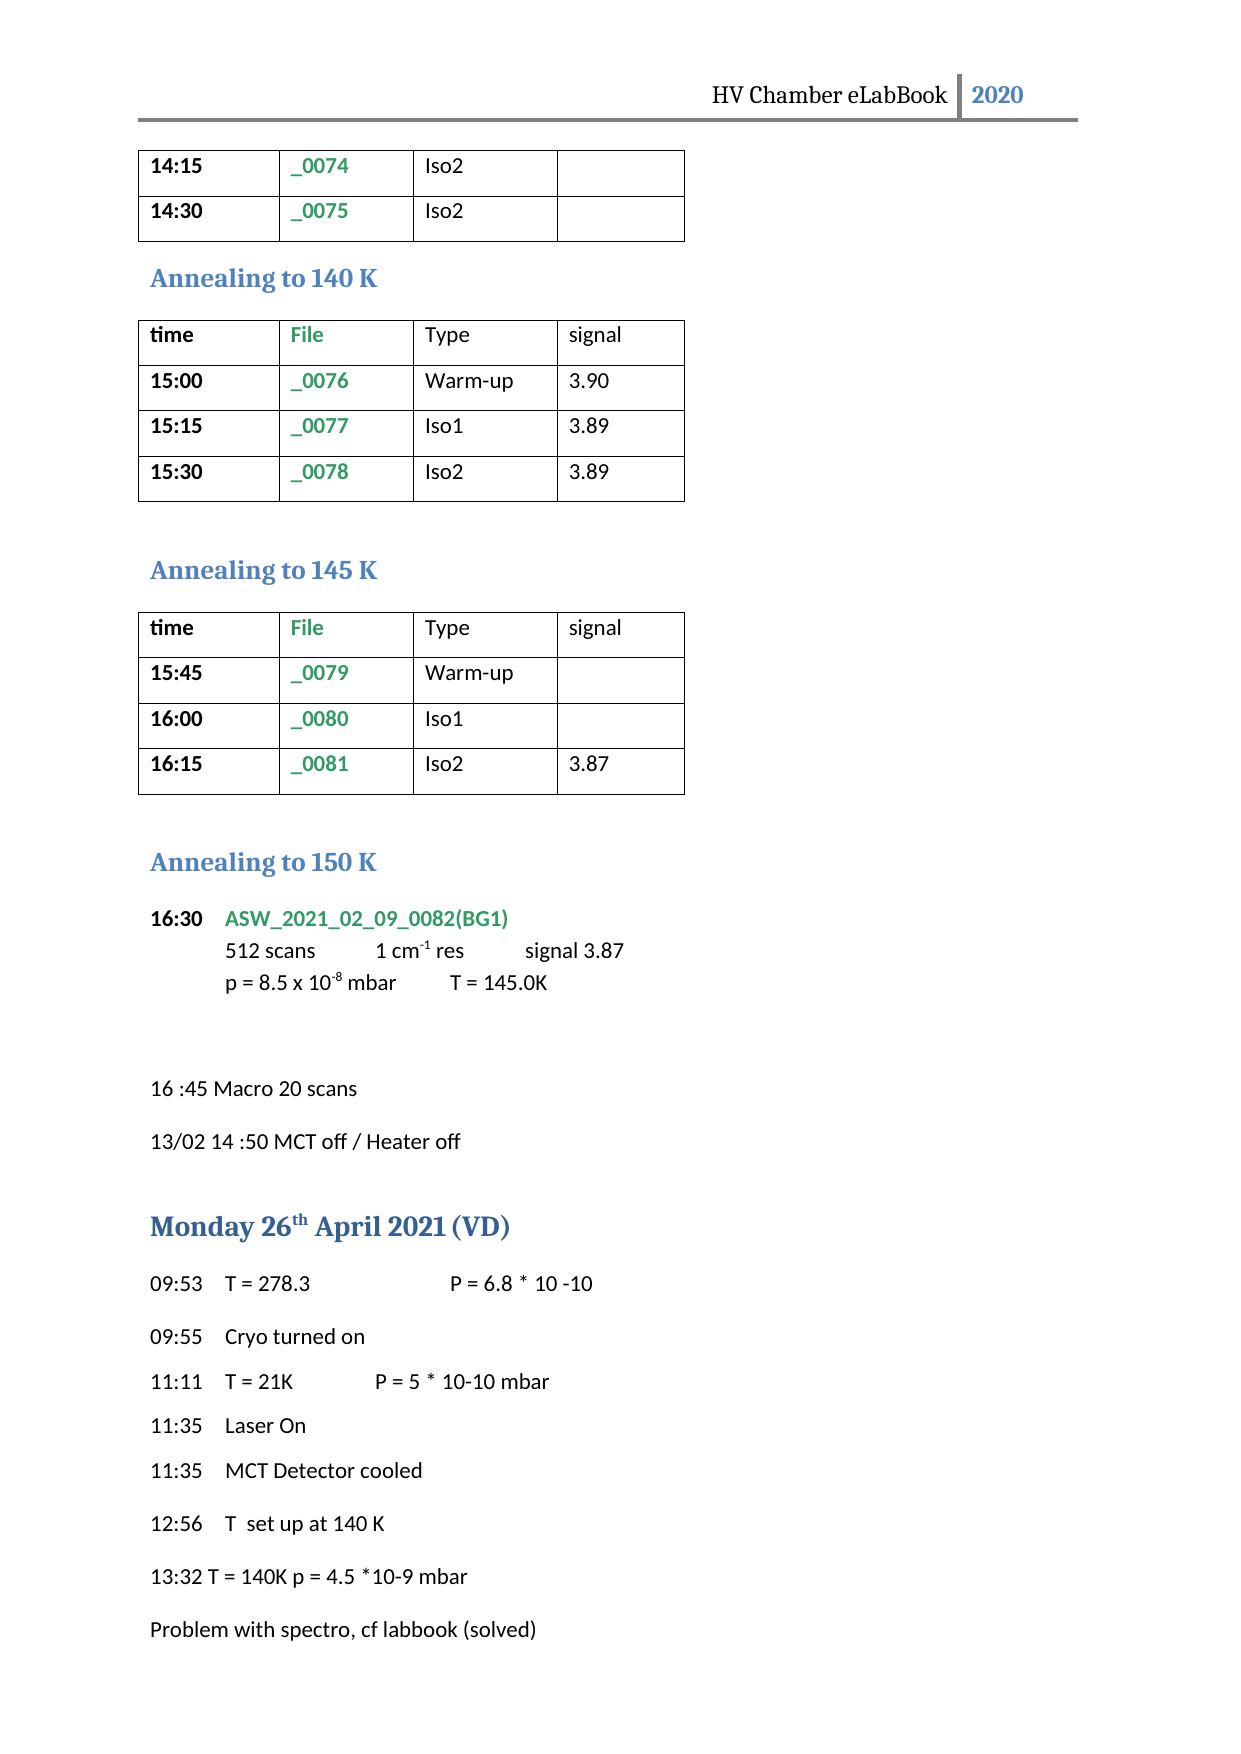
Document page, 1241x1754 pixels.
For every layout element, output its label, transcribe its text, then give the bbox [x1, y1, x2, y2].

subtitle Monday 26th April 2021 (VD) [150, 1210, 1090, 1243]
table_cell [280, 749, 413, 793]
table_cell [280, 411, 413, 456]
text 13:32 T = 140K p = 4.5 *10-9 mbar [150, 1562, 1090, 1590]
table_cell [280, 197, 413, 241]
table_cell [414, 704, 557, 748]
text 09:55 Cryo turned on [150, 1322, 1090, 1350]
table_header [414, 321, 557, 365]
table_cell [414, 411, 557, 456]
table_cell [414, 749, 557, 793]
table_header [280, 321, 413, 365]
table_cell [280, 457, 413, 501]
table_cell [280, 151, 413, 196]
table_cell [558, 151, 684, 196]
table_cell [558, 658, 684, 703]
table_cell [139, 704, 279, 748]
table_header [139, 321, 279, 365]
text 16:30 ASW_2021_02_09_0082(BG1) [150, 904, 1090, 932]
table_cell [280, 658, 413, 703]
text 12:56 T set up at 140 K [150, 1509, 1090, 1537]
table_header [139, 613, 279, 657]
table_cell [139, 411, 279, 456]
text 11:11 T = 21K P = 5 * 10-10 mbar [150, 1367, 1090, 1395]
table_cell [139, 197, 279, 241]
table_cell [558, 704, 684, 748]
subtitle Annealing to 140 K [150, 263, 1090, 294]
subtitle Annealing to 145 K [150, 555, 1090, 586]
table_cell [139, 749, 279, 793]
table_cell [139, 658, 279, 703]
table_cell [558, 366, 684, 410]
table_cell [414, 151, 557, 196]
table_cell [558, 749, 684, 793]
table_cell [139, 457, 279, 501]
text 13/02 14 :50 MCT off / Heater off [150, 1127, 1090, 1156]
subtitle Annealing to 150 K [150, 847, 1090, 879]
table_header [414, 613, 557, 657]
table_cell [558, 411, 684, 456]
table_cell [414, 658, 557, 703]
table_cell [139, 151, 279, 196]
text 16 :45 Macro 20 scans [150, 1074, 1090, 1102]
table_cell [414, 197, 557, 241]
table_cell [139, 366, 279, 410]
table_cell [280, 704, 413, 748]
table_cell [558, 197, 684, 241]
text 512 scans 1 cm-1 res signal 3.87 p = 8.5 x 10-8 mbar T = 145.0K [225, 936, 1090, 996]
text 11:35 MCT Detector cooled [150, 1456, 1090, 1484]
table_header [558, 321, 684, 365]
text Problem with spectro, cf labbook (solved) [150, 1615, 1090, 1643]
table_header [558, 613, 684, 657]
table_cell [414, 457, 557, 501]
text 11:35 Laser On [150, 1411, 1090, 1439]
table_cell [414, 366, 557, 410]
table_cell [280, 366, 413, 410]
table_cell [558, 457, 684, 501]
text 09:53 T = 278.3 P = 6.8 * 10 -10 [150, 1269, 1090, 1297]
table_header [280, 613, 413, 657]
